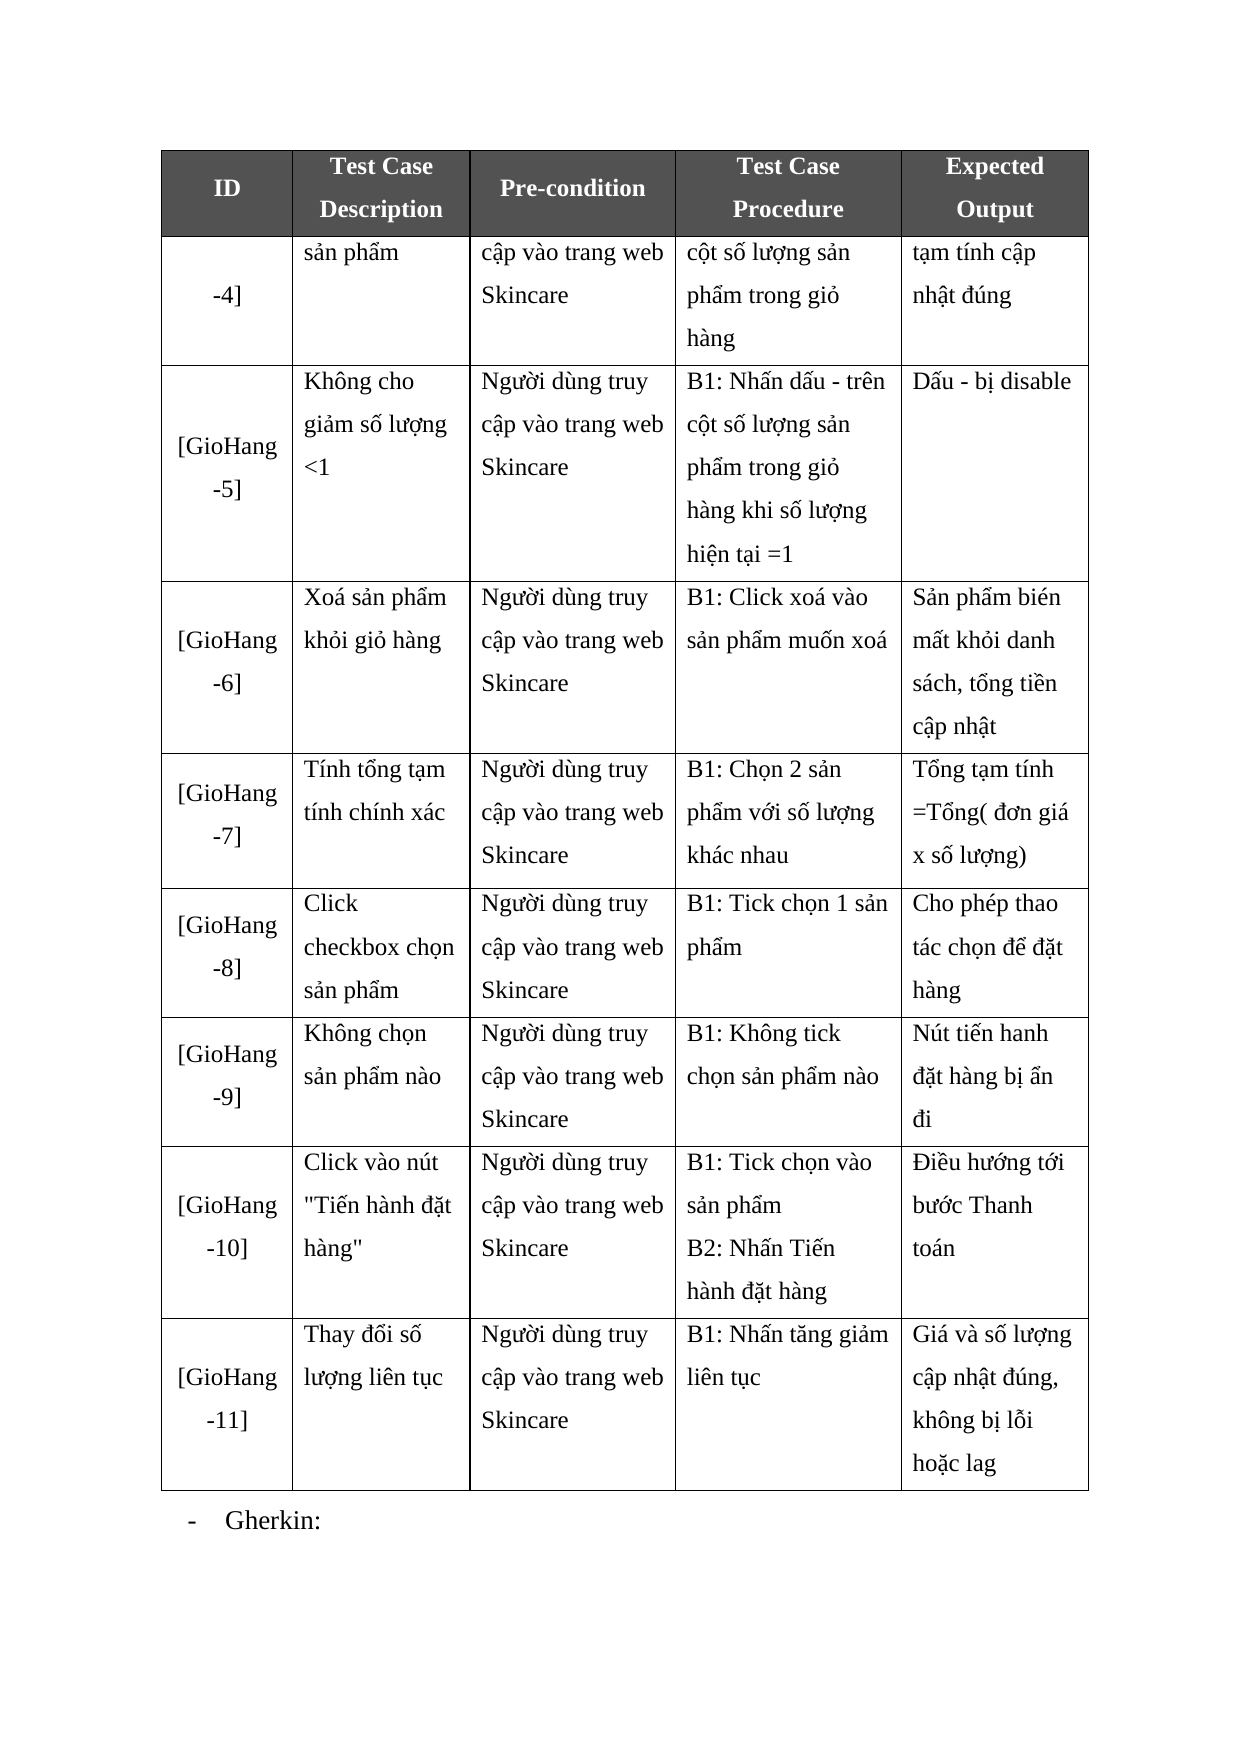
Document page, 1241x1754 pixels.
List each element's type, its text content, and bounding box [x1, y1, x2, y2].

table_header ID [162, 151, 292, 236]
table_cell [GioHang-8] [162, 889, 292, 1017]
table_cell Người dùng truy cập vào trang web Skincare [471, 366, 675, 581]
table_cell Người dùng truy cập vào trang web Skincare [471, 889, 675, 1017]
table_cell Dấu - bị disable [902, 366, 1088, 581]
table_cell B1: Nhấn dấu - trên cột số lượng sản phẩm trong giỏ hàng khi số lượng hiện tại =1 [676, 366, 901, 581]
table_cell [GioHang-4] [162, 237, 292, 365]
table_cell [GioHang-10] [162, 1147, 292, 1318]
table_cell [GioHang-9] [162, 1018, 292, 1146]
table_cell B1: Không tick chọn sản phẩm nào [676, 1018, 901, 1146]
table_cell [GioHang-6] [162, 582, 292, 753]
table_cell B1: Tick chọn vào sản phẩm B2: Nhấn Tiến hành đặt hàng [676, 1147, 901, 1318]
table_cell Thay đổi số lượng liên tục [293, 1319, 469, 1490]
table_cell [676, 237, 901, 365]
table_cell Không cho giảm số lượng <1 [293, 366, 469, 581]
table_cell [GioHang-7] [162, 754, 292, 887]
table_cell B1: Nhấn tăng giảm liên tục [676, 1319, 901, 1490]
table_cell Người dùng truy cập vào trang web Skincare [471, 582, 675, 753]
table_cell [GioHang-11] [162, 1319, 292, 1490]
table_cell Giảm số lượng sản phẩm [293, 237, 469, 365]
table_cell Giá và số lượng cập nhật đúng, không bị lỗi hoặc lag [902, 1319, 1088, 1490]
table_cell Tính tổng tạm tính chính xác [293, 754, 469, 887]
table_cell Người dùng truy cập vào trang web Skincare [471, 1319, 675, 1490]
table_cell Điều hướng tới bước Thanh toán [902, 1147, 1088, 1318]
table_cell B1: Click xoá vào sản phẩm muốn xoá [676, 582, 901, 753]
table_cell Số lượng -1, giá tạm tính cập nhật đúng [902, 237, 1088, 365]
table_cell B1: Tick chọn 1 sản phẩm [676, 889, 901, 1017]
table_cell Người dùng truy cập vào trang web Skincare [471, 1147, 675, 1318]
table_header Expected Output [902, 151, 1088, 236]
table_header Test Case Description [293, 151, 469, 236]
list Gherkin: [187, 1504, 1090, 1535]
table_cell Cho phép thao tác chọn để đặt hàng [902, 889, 1088, 1017]
table_cell Sản phẩm bién mất khỏi danh sách, tổng tiền cập nhật [902, 582, 1088, 753]
table_cell Người dùng truy cập vào trang web Skincare [471, 754, 675, 887]
table_cell Click checkbox chọn sản phẩm [293, 889, 469, 1017]
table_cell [471, 237, 675, 365]
table_cell B1: Chọn 2 sản phẩm với số lượng khác nhau [676, 754, 901, 887]
table_header Pre-condition [471, 151, 675, 236]
table_cell [GioHang-5] [162, 366, 292, 581]
table_cell Xoá sản phẩm khỏi giỏ hàng [293, 582, 469, 753]
table_cell Người dùng truy cập vào trang web Skincare [471, 1018, 675, 1146]
table_cell Nút tiến hanh đặt hàng bị ẩn đi [902, 1018, 1088, 1146]
table_header Test Case Procedure [676, 151, 901, 236]
table_cell Không chọn sản phẩm nào [293, 1018, 469, 1146]
table_cell Click vào nút "Tiến hành đặt hàng" [293, 1147, 469, 1318]
table_cell Tổng tạm tính =Tổng( đơn giá x số lượng) [902, 754, 1088, 887]
